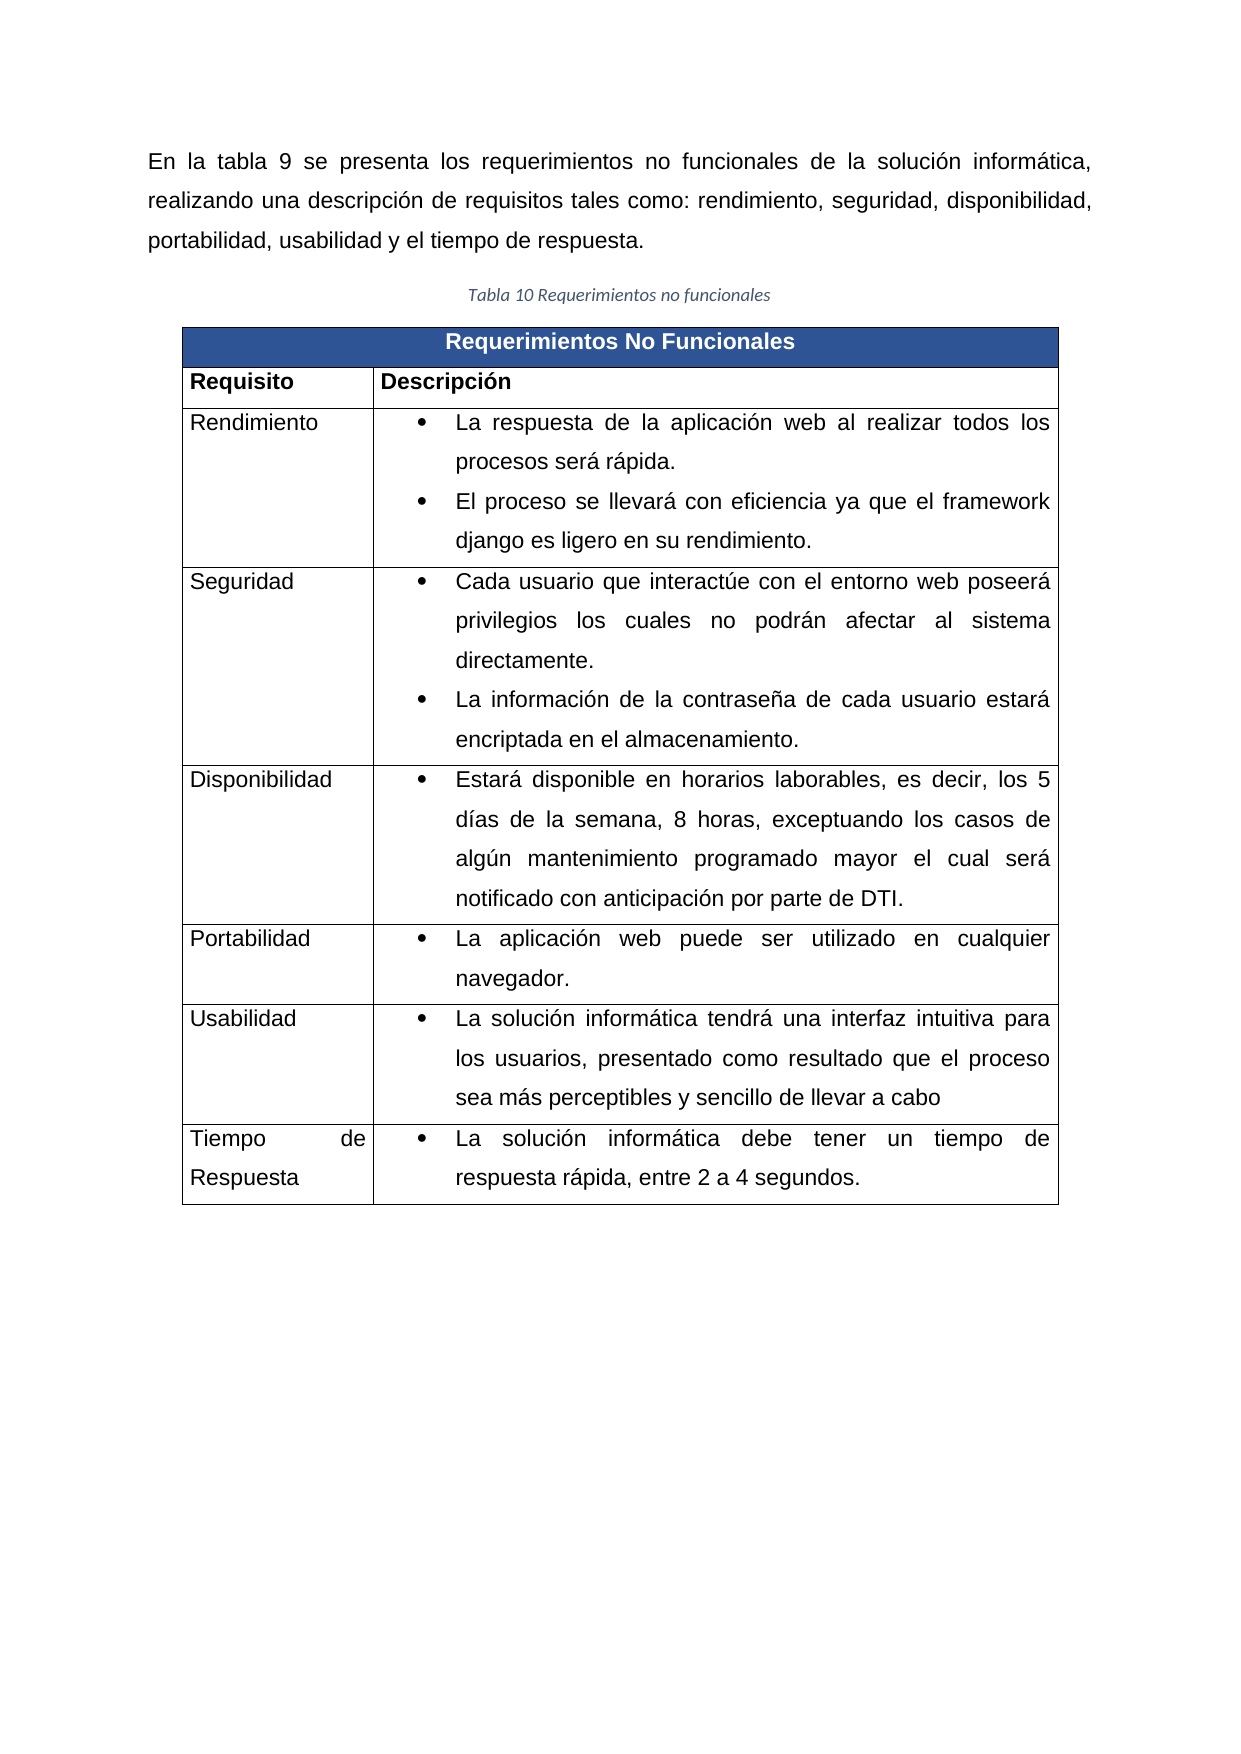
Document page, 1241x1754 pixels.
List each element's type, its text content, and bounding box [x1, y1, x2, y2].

table_header Requerimientos No Funcionales [183, 328, 1058, 367]
table_cell Seguridad [183, 568, 373, 765]
text En la tabla 9 se presenta los requerimientos no funcionales de la solución informática, realizando una descripción de requisitos tales como: rendimiento, seguridad, disponibilidad, portabilidad, usabilidad y el tiempo de respuesta. [148, 148, 1092, 253]
table_cell Portabilidad [183, 925, 373, 1004]
table_cell La respuesta de la aplicación web al realizar todos los procesos será rápida. El proceso se llevará con eficiencia ya que el framework django es ligero en su rendimiento. [374, 409, 1058, 567]
table_cell La solución informática tendrá una interfaz intuitiva para los usuarios, presentado como resultado que el proceso sea más perceptibles y sencillo de llevar a cabo [374, 1005, 1058, 1123]
table_cell Requisito [183, 368, 373, 408]
table_cell Cada usuario que interactúe con el entorno web poseerá privilegios los cuales no podrán afectar al sistema directamente. La información de la contraseña de cada usuario estará encriptada en el almacenamiento. [374, 568, 1058, 765]
table_cell Rendimiento [183, 409, 373, 567]
table_cell Usabilidad [183, 1005, 373, 1123]
table_cell Descripción [374, 368, 1058, 408]
table_cell La solución informática debe tener un tiempo de respuesta rápida, entre 2 a 4 segundos. [374, 1125, 1058, 1203]
table_cell Estará disponible en horarios laborables, es decir, los 5 días de la semana, 8 horas, exceptuando los casos de algún mantenimiento programado mayor el cual será notificado con anticipación por parte de DTI. [374, 766, 1058, 924]
table_cell Tiempo de Respuesta [183, 1125, 373, 1203]
table_cell La aplicación web puede ser utilizado en cualquier navegador. [374, 925, 1058, 1004]
table_cell Disponibilidad [183, 766, 373, 924]
